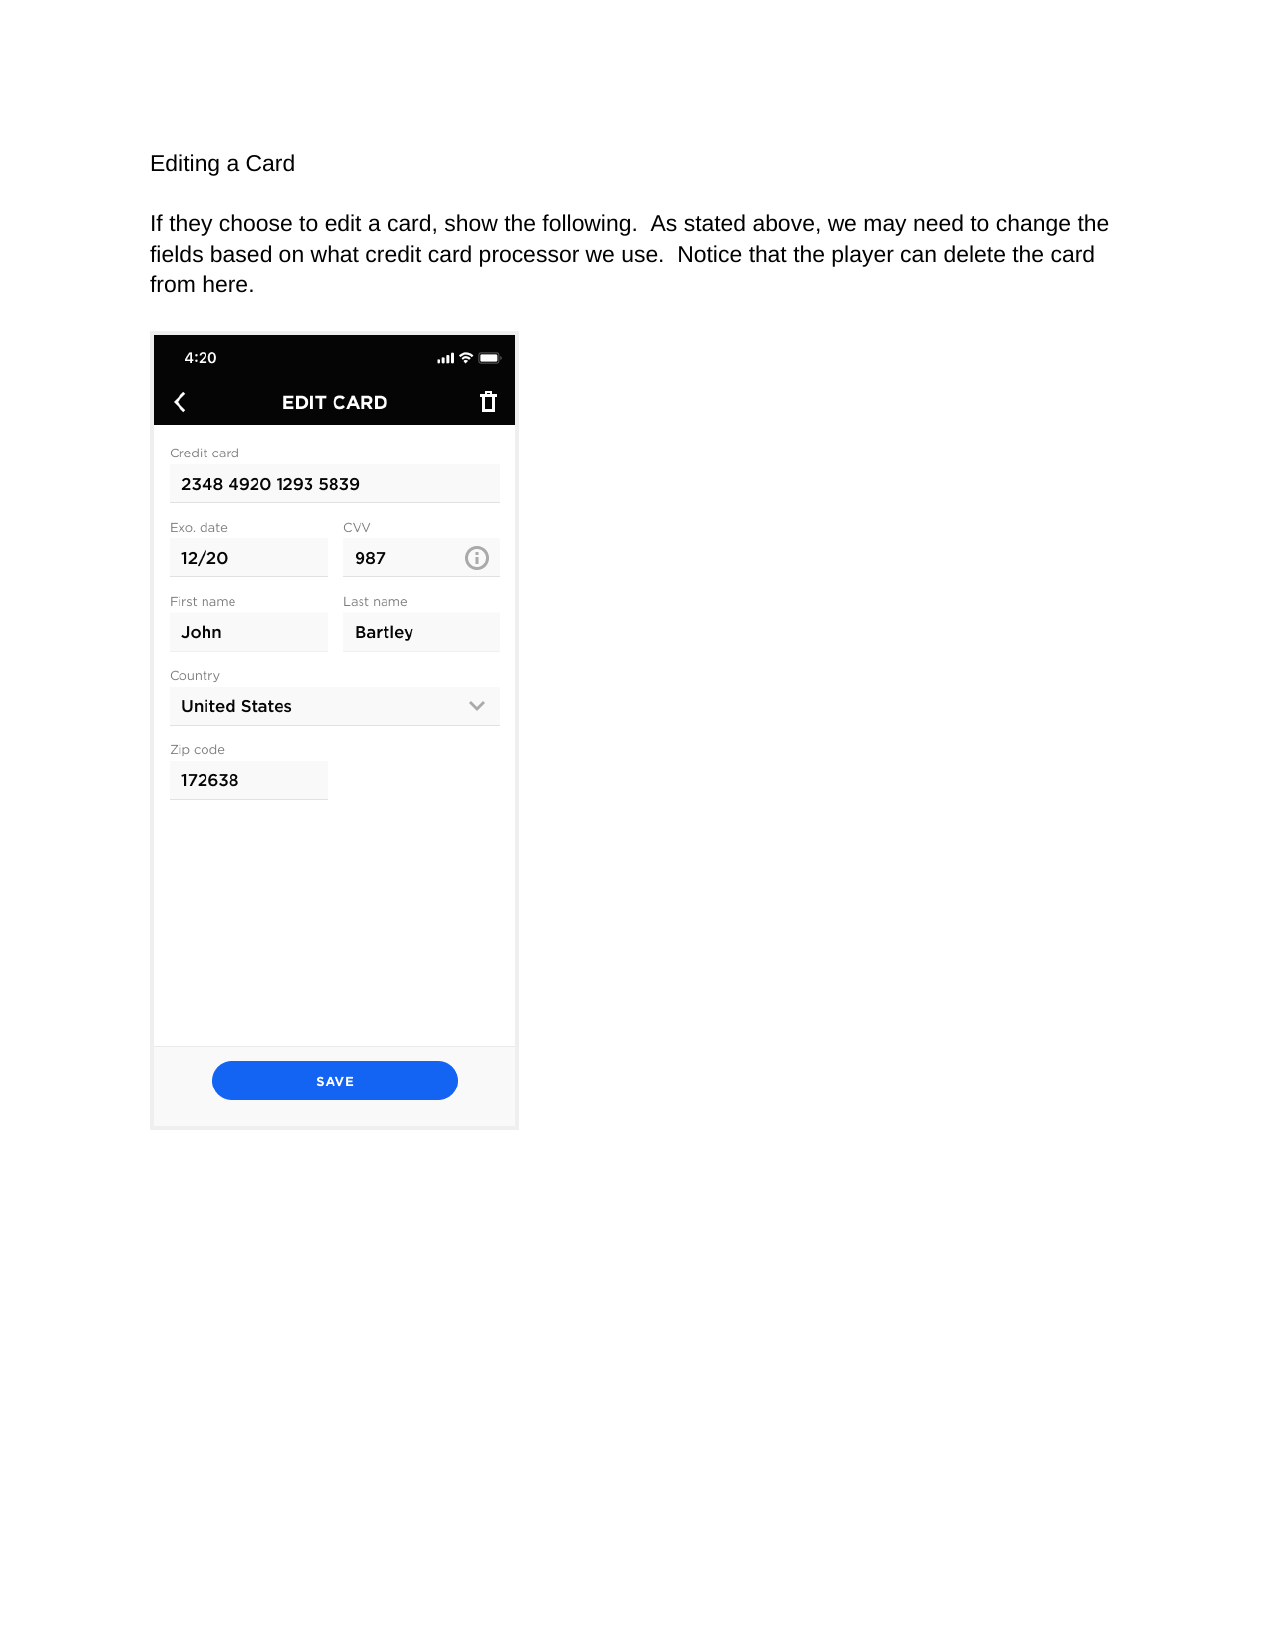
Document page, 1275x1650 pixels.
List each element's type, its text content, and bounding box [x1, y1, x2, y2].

text If they choose to edit a card, show the following. As stated above, we may need to change the fields based on what credit card processor we use. Notice that the player can delete the card from here. [150, 210, 1125, 297]
text Editing a Card [150, 150, 1125, 176]
picture [154, 335, 515, 1126]
